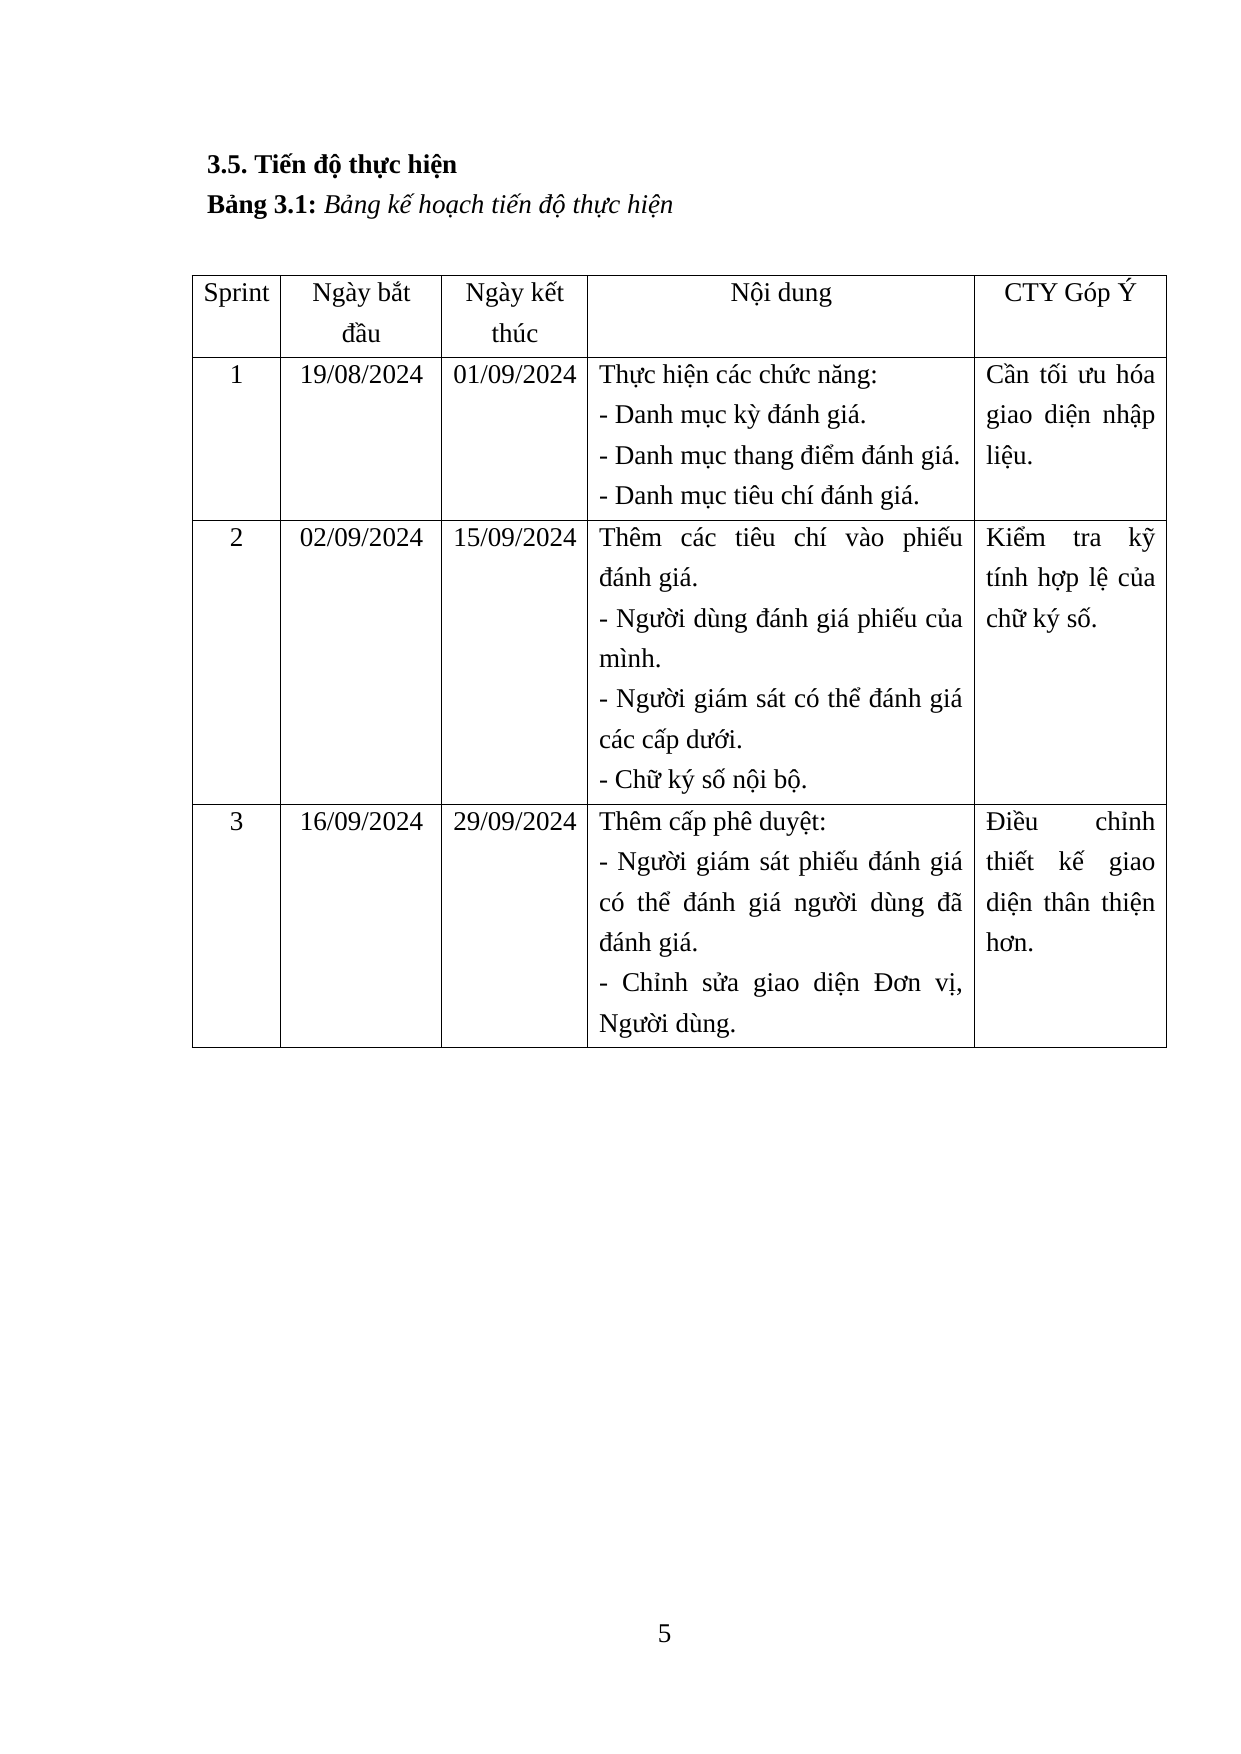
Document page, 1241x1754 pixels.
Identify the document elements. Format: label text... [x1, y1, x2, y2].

table_header Ngày kết thúc [442, 276, 587, 357]
table_cell Thêm các tiêu chí vào phiếu đánh giá. - Người dùng đánh giá phiếu của mình. - Người giám sát có thể đánh giá các cấp dưới. - Chữ ký số nội bộ. [588, 521, 974, 804]
table_cell 16/09/2024 [281, 805, 441, 1047]
title Bảng kế hoạch tiến độ thực hiện [207, 188, 1122, 219]
table_cell Điều chỉnh thiết kế giao diện thân thiện hơn. [975, 805, 1166, 1047]
table_cell 15/09/2024 [442, 521, 587, 804]
table_cell Kiểm tra kỹ tính hợp lệ của chữ ký số. [975, 521, 1166, 804]
table_header Sprint [193, 276, 280, 357]
table_header Nội dung [588, 276, 974, 357]
table_cell 1 [193, 358, 280, 520]
table_cell 2 [193, 521, 280, 804]
table_cell Cần tối ưu hóa giao diện nhập liệu. [975, 358, 1166, 520]
table_header CTY Góp Ý [975, 276, 1166, 357]
table_cell 01/09/2024 [442, 358, 587, 520]
table_cell 02/09/2024 [281, 521, 441, 804]
text Tiến độ thực hiện [207, 148, 1122, 179]
table_cell 19/08/2024 [281, 358, 441, 520]
table_cell 29/09/2024 [442, 805, 587, 1047]
table_cell Thực hiện các chức năng: - Danh mục kỳ đánh giá. - Danh mục thang điểm đánh giá. - Danh mục tiêu chí đánh giá. [588, 358, 974, 520]
table_header Ngày bắt đầu [281, 276, 441, 357]
table_cell Thêm cấp phê duyệt: - Người giám sát phiếu đánh giá có thể đánh giá người dùng đã đánh giá. - Chỉnh sửa giao diện Đơn vị, Người dùng. [588, 805, 974, 1047]
table_cell 3 [193, 805, 280, 1047]
